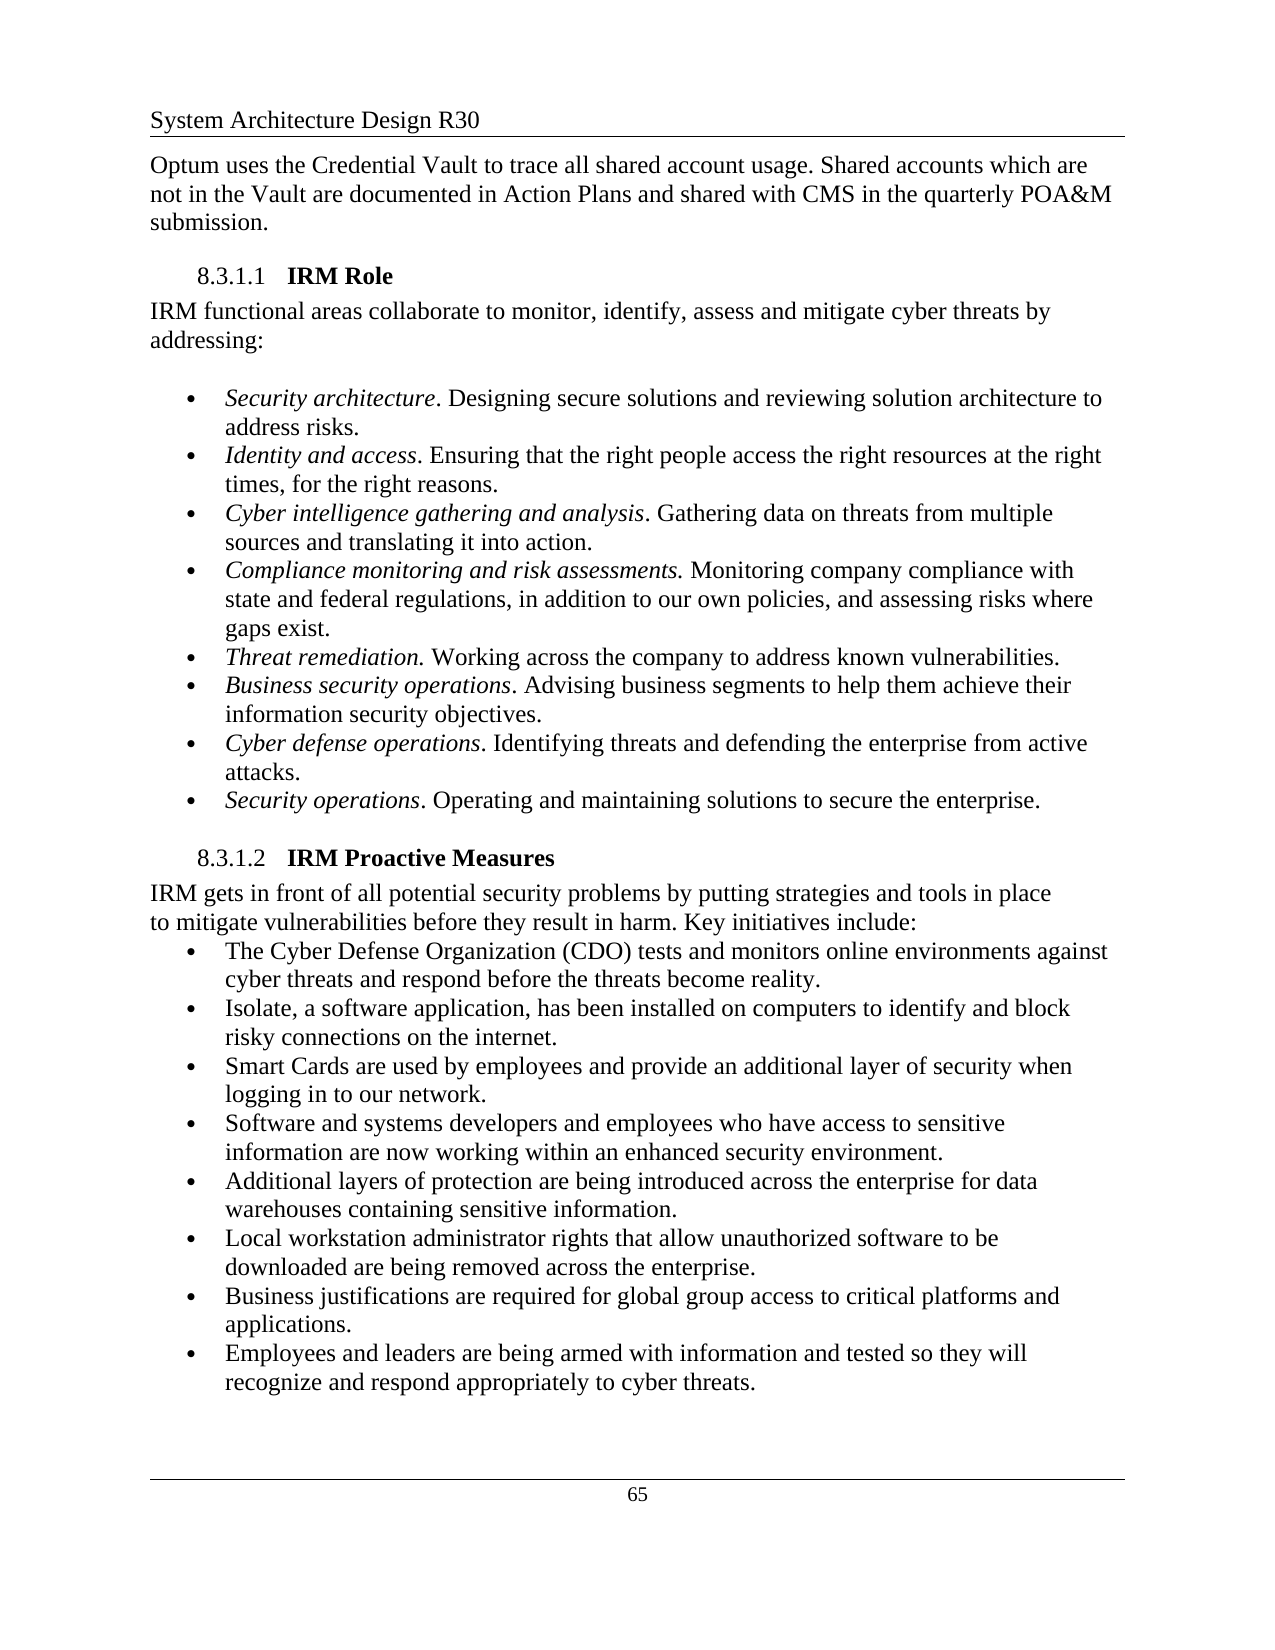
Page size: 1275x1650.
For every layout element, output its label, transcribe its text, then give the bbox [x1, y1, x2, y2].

text IRM functional areas collaborate to monitor, identify, assess and mitigate cyber threats by addressing: [150, 296, 1125, 354]
list Software and systems developers and employees who have access to sensitive information are now working within an enhanced security environment. [187, 1108, 1125, 1166]
text Optum uses the Credential Vault to trace all shared account usage. Shared accounts which are not in the Vault are documented in Action Plans and shared with CMS in the quarterly POA&M submission. [150, 150, 1125, 236]
list Compliance monitoring and risk assessments. Monitoring company compliance with state and federal regulations, in addition to our own policies, and assessing risks where gaps exist. [187, 555, 1125, 642]
list Cyber intelligence gathering and analysis. Gathering data on threats from multiple sources and translating it into action. [187, 498, 1125, 555]
list Cyber defense operations. Identifying threats and defending the enterprise from active attacks. [187, 728, 1125, 785]
subtitle IRM Proactive Measures [197, 843, 1125, 872]
list Local workstation administrator rights that allow unauthorized software to be downloaded are being removed across the enterprise. [187, 1223, 1125, 1281]
text IRM gets in front of all potential security problems by putting strategies and tools in place to mitigate vulnerabilities before they result in harm. Key initiatives include: [150, 878, 1125, 936]
list Security operations. Operating and maintaining solutions to secure the enterprise. [187, 785, 1125, 814]
list Identity and access. Ensuring that the right people access the right resources at the right times, for the right reasons. [187, 440, 1125, 498]
list Employees and leaders are being armed with information and tested so they will recognize and respond appropriately to cyber threats. [187, 1338, 1125, 1396]
list Isolate, a software application, has been installed on computers to identify and block risky connections on the internet. [187, 993, 1125, 1051]
list Additional layers of protection are being introduced across the enterprise for data warehouses containing sensitive information. [187, 1166, 1125, 1223]
list Business justifications are required for global group access to critical platforms and applications. [187, 1281, 1125, 1338]
list Business security operations. Advising business segments to help them achieve their information security objectives. [187, 670, 1125, 728]
list Security architecture. Designing secure solutions and reviewing solution architecture to address risks. [187, 383, 1125, 440]
list Smart Cards are used by employees and provide an additional layer of security when logging in to our network. [187, 1051, 1125, 1108]
list The Cyber Defense Organization (CDO) tests and monitors online environments against cyber threats and respond before the threats become reality. [187, 936, 1125, 993]
subtitle IRM Role [197, 261, 1125, 290]
list Threat remediation. Working across the company to address known vulnerabilities. [187, 642, 1125, 670]
